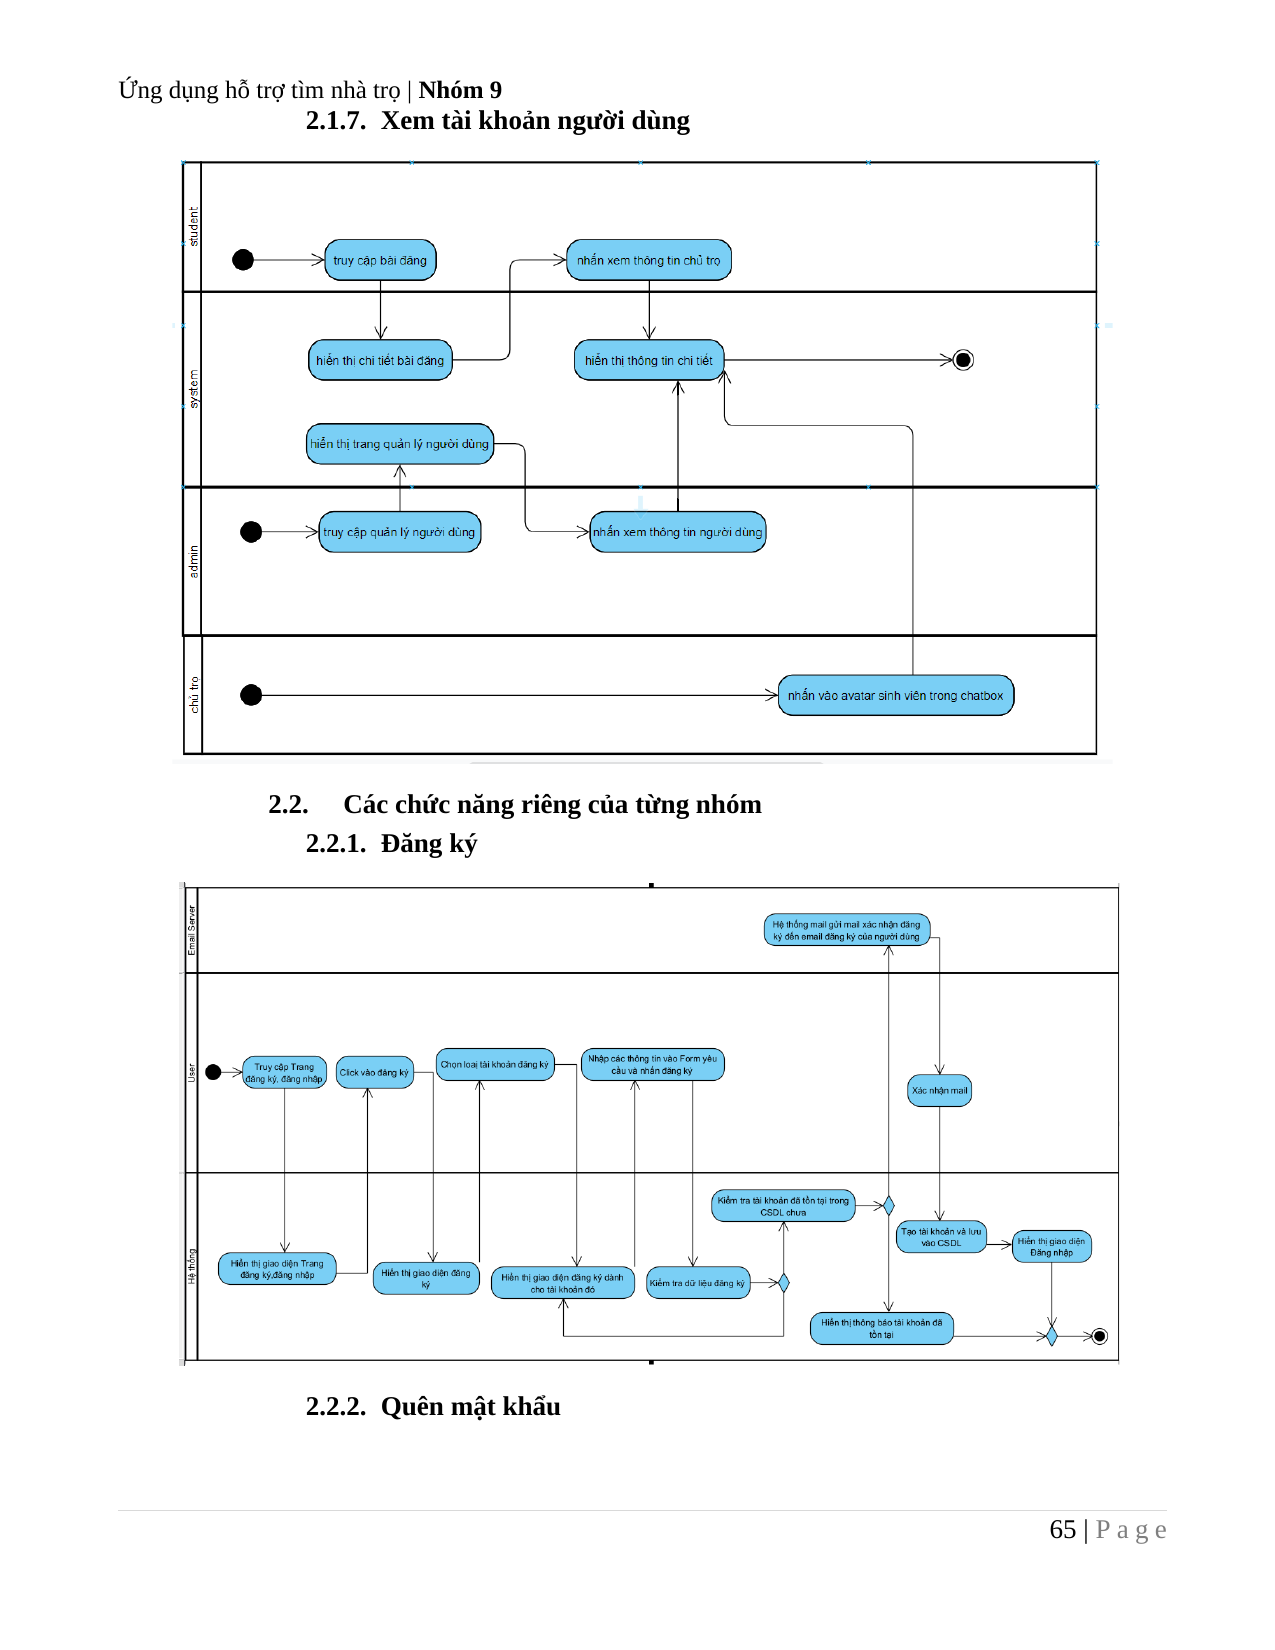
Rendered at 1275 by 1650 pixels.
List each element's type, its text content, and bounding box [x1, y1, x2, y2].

list Quên mật khẩu [306, 1390, 1167, 1421]
list Xem tài khoản người dùng [306, 104, 1167, 135]
picture [179, 882, 1120, 1366]
list Các chức năng riêng của từng nhóm [268, 788, 1167, 819]
list Đăng ký [306, 827, 1167, 858]
picture [172, 159, 1113, 764]
